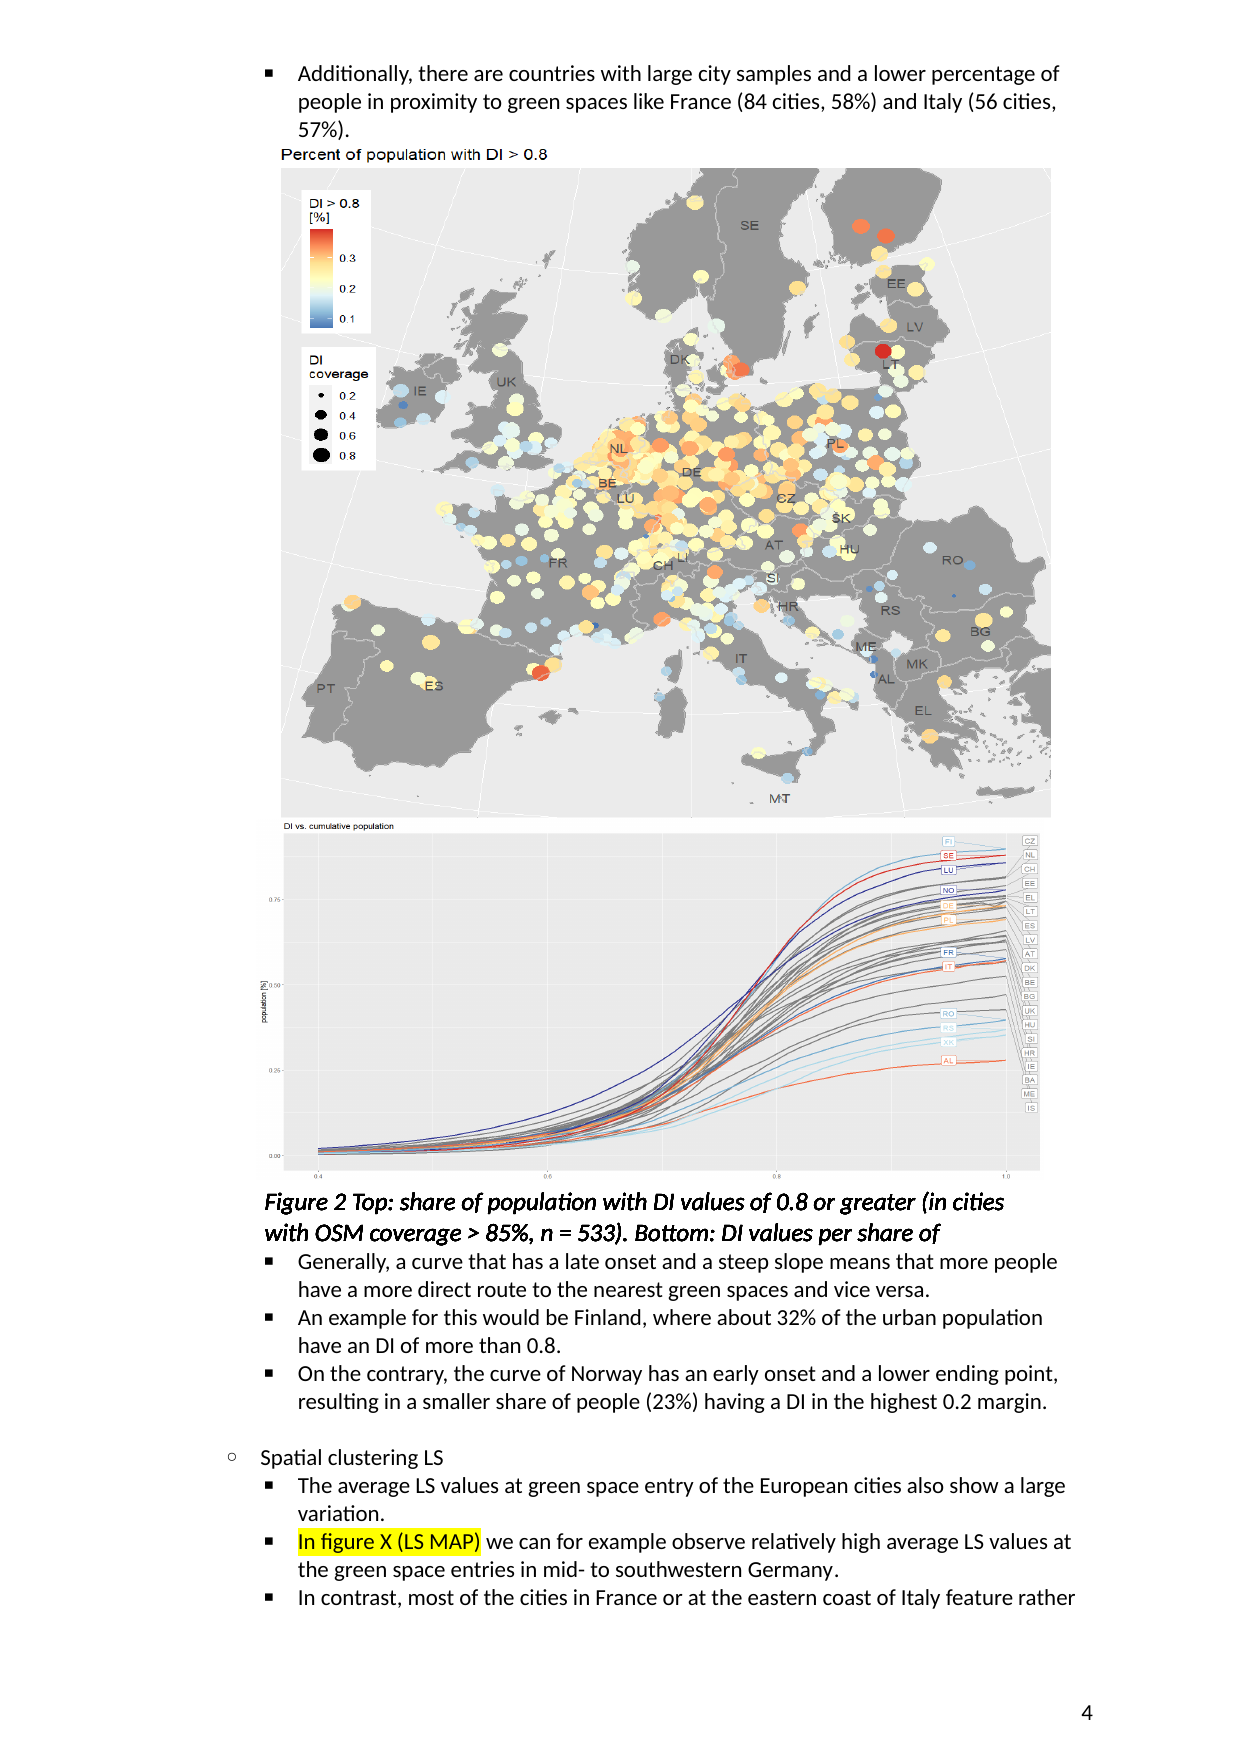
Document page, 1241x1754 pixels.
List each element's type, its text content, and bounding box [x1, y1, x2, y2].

list Additionally, there are countries with large city samples and a lower percentage of people in proximity to green spaces like France (84 cities, 58%) and Italy (56 cities, 57%). [260, 59, 1093, 143]
picture [281, 147, 1051, 818]
list Spatial clustering LS [223, 1443, 1093, 1471]
list On the contrary, the curve of Norway has an early onset and a lower ending point, resulting in a smaller share of people (23%) having a DI in the highest 0.2 margin. [260, 1359, 1093, 1415]
list An example for this would be Finland, where about 32% of the urban population have an DI of more than 0.8. [260, 1303, 1093, 1359]
picture [256, 819, 1044, 1180]
list In figure X (LS MAP) we can for example observe relatively high average LS values at the green space entries in mid- to southwestern Germany. [260, 1527, 1093, 1583]
list The average LS values at green space entry of the European cities also show a large variation. [260, 1471, 1093, 1527]
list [260, 1583, 1093, 1612]
